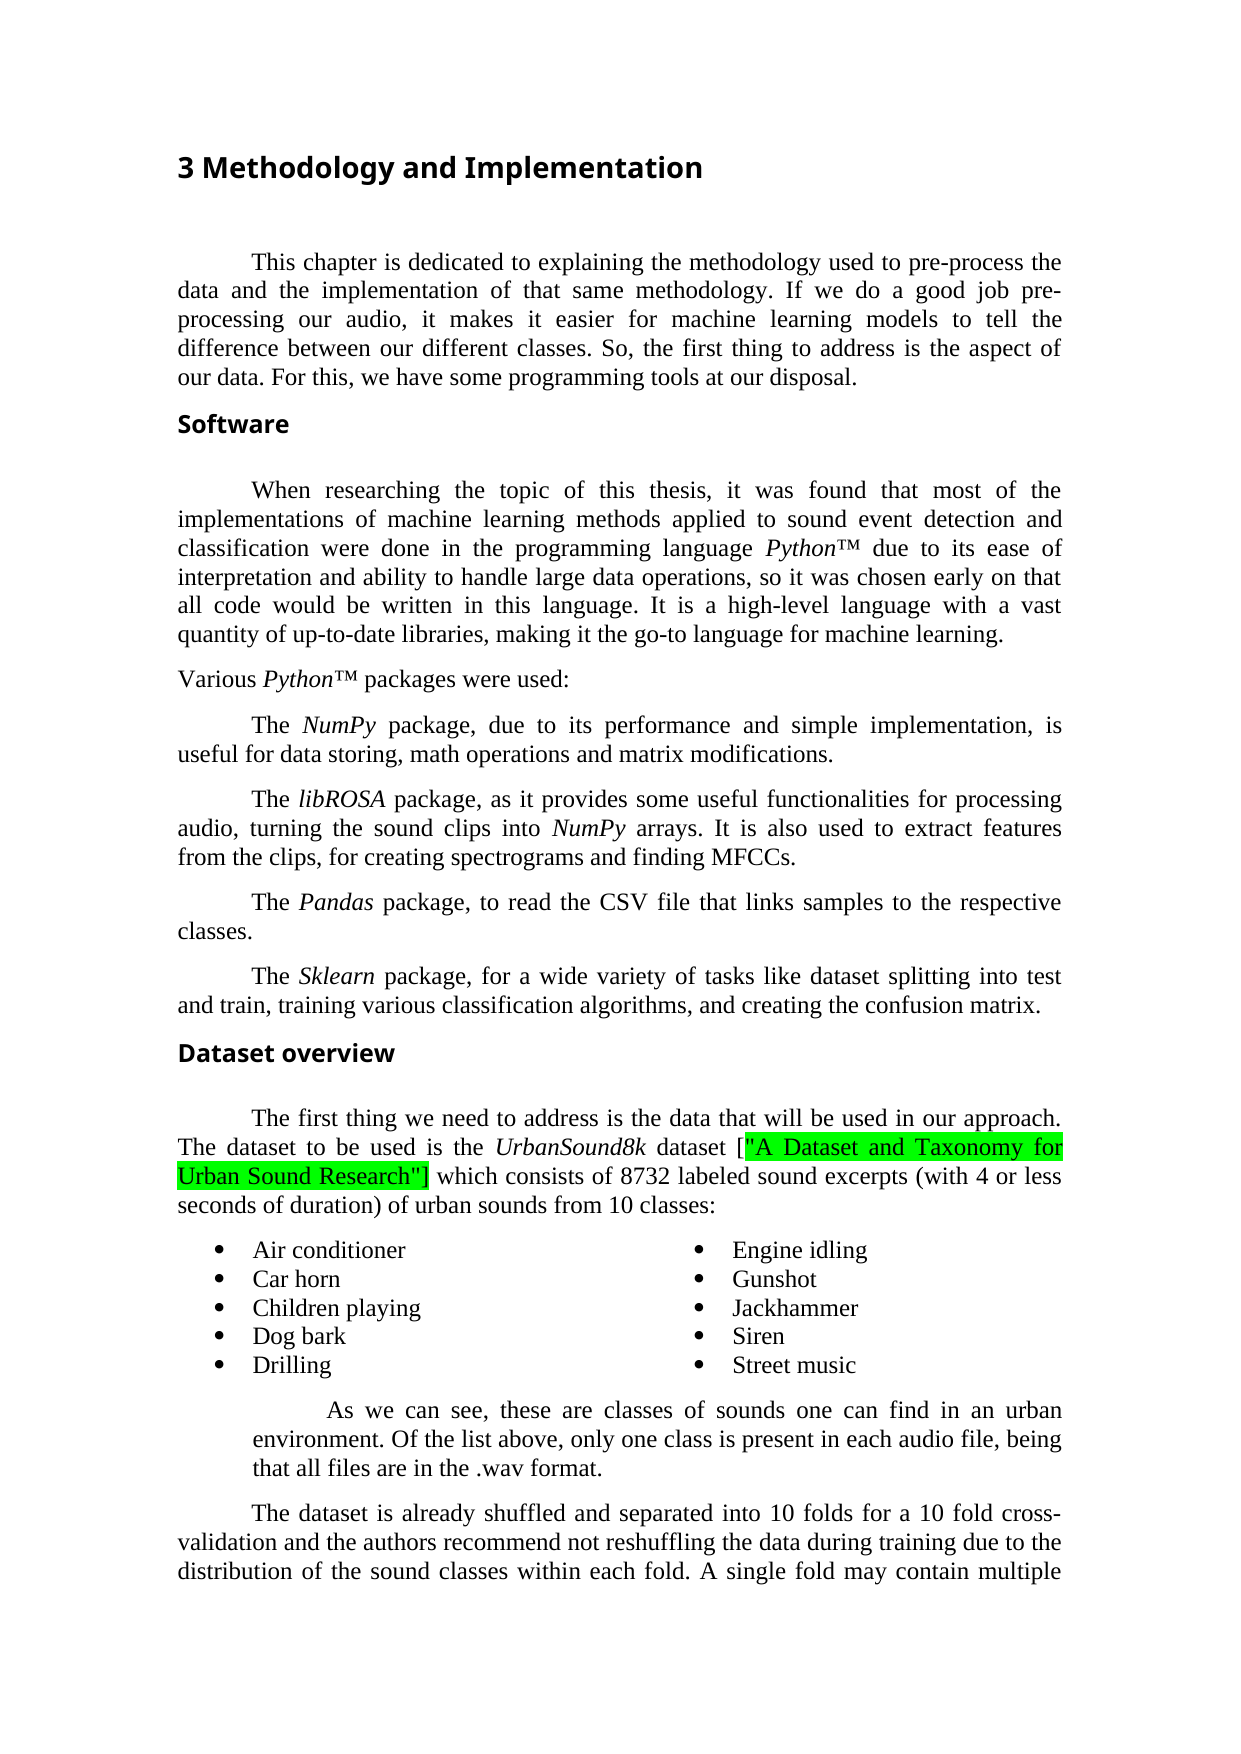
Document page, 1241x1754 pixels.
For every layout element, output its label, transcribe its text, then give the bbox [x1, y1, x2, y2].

text This chapter is dedicated to explaining the methodology used to pre-process the data and the implementation of that same methodology. If we do a good job pre-processing our audio, it makes it easier for machine learning models to tell the difference between our different classes. So, the first thing to address is the aspect of our data. For this, we have some programming tools at our disposal. [177, 247, 1063, 391]
list Drilling [215, 1350, 533, 1379]
list Street music [694, 1350, 1013, 1379]
subtitle Dataset overview [177, 1035, 1063, 1069]
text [177, 1498, 1063, 1585]
list Gunshot [694, 1264, 1013, 1293]
list Jackhammer [694, 1293, 1013, 1321]
list Air conditioner [215, 1235, 533, 1264]
text Various Python™ packages were used: [177, 664, 1063, 693]
text The NumPy package, due to its performance and simple implementation, is useful for data storing, math operations and matrix modifications. [177, 710, 1063, 767]
text As we can see, these are classes of sounds one can find in an urban environment. Of the list above, only one class is present in each audio file, being that all files are in the .wav format. [252, 1396, 1063, 1482]
list Dog bark [215, 1321, 533, 1350]
subtitle 3 Methodology and Implementation [177, 148, 1063, 187]
text When researching the topic of this thesis, it was found that most of the implementations of machine learning methods applied to sound event detection and classification were done in the programming language Python™ due to its ease of interpretation and ability to handle large data operations, so it was chosen early on that all code would be written in this language. It is a high-level language with a vast quantity of up-to-date libraries, making it the go-to language for machine learning. [177, 475, 1063, 648]
list Car horn [215, 1264, 533, 1293]
text The Pandas package, to read the CSV file that links samples to the respective classes. [177, 887, 1063, 944]
subtitle Software [177, 407, 1063, 441]
text The Sklearn package, for a wide variety of tasks like dataset splitting into test and train, training various classification algorithms, and creating the confusion matrix. [177, 961, 1063, 1019]
text The libROSA package, as it provides some useful functionalities for processing audio, turning the sound clips into NumPy arrays. It is also used to extract features from the clips, for creating spectrograms and finding MFCCs. [177, 784, 1063, 870]
list Siren [694, 1321, 1013, 1350]
text The first thing we need to address is the data that will be used in our approach. The dataset to be used is the UrbanSound8k dataset ["A Dataset and Taxonomy for Urban Sound Research"] which consists of 8732 labeled sound excerpts (with 4 or less seconds of duration) of urban sounds from 10 classes: [177, 1103, 1063, 1218]
list Engine idling [694, 1235, 1013, 1264]
list Children playing [215, 1293, 533, 1321]
